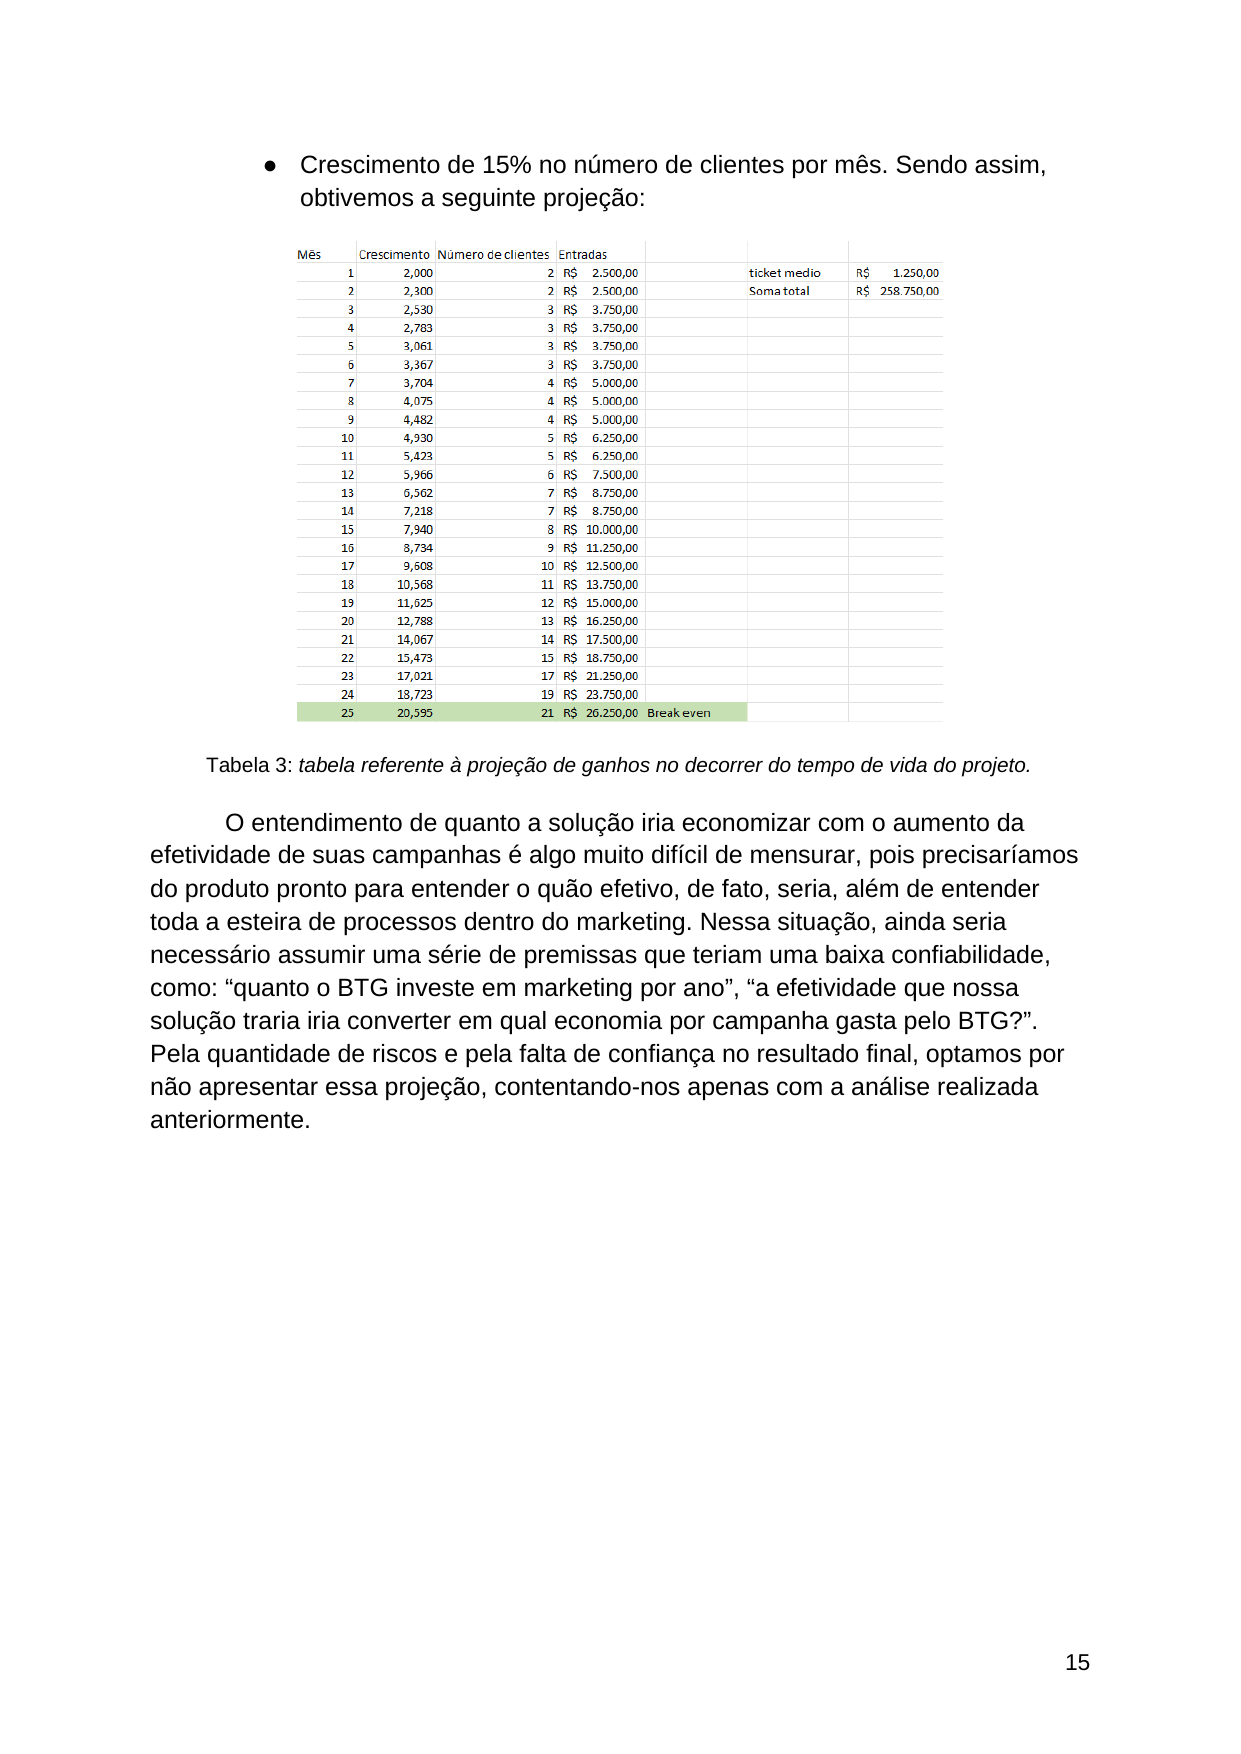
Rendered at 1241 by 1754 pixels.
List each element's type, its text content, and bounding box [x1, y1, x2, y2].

text Tabela 3: tabela referente à projeção de ganhos no decorrer do tempo de vida do projeto. [150, 752, 1090, 776]
text O entendimento de quanto a solução iria economizar com o aumento da efetividade de suas campanhas é algo muito difícil de mensurar, pois precisaríamos do produto pronto para entender o quão efetivo, de fato, seria, além de entender toda a esteira de processos dentro do marketing. Nessa situação, ainda seria necessário assumir uma série de premissas que teriam uma baixa confiabilidade, como: “quanto o BTG investe em marketing por ano”, “a efetividade que nossa solução traria iria converter em qual economia por campanha gasta pelo BTG?”. Pela quantidade de riscos e pela falta de confiança no resultado final, optamos por não apresentar essa projeção, contentando-nos apenas com a análise realizada anteriormente. [150, 807, 1090, 1133]
list Crescimento de 15% no número de clientes por mês. Sendo assim, obtivemos a seguinte projeção: [262, 150, 1090, 212]
picture [297, 241, 944, 722]
